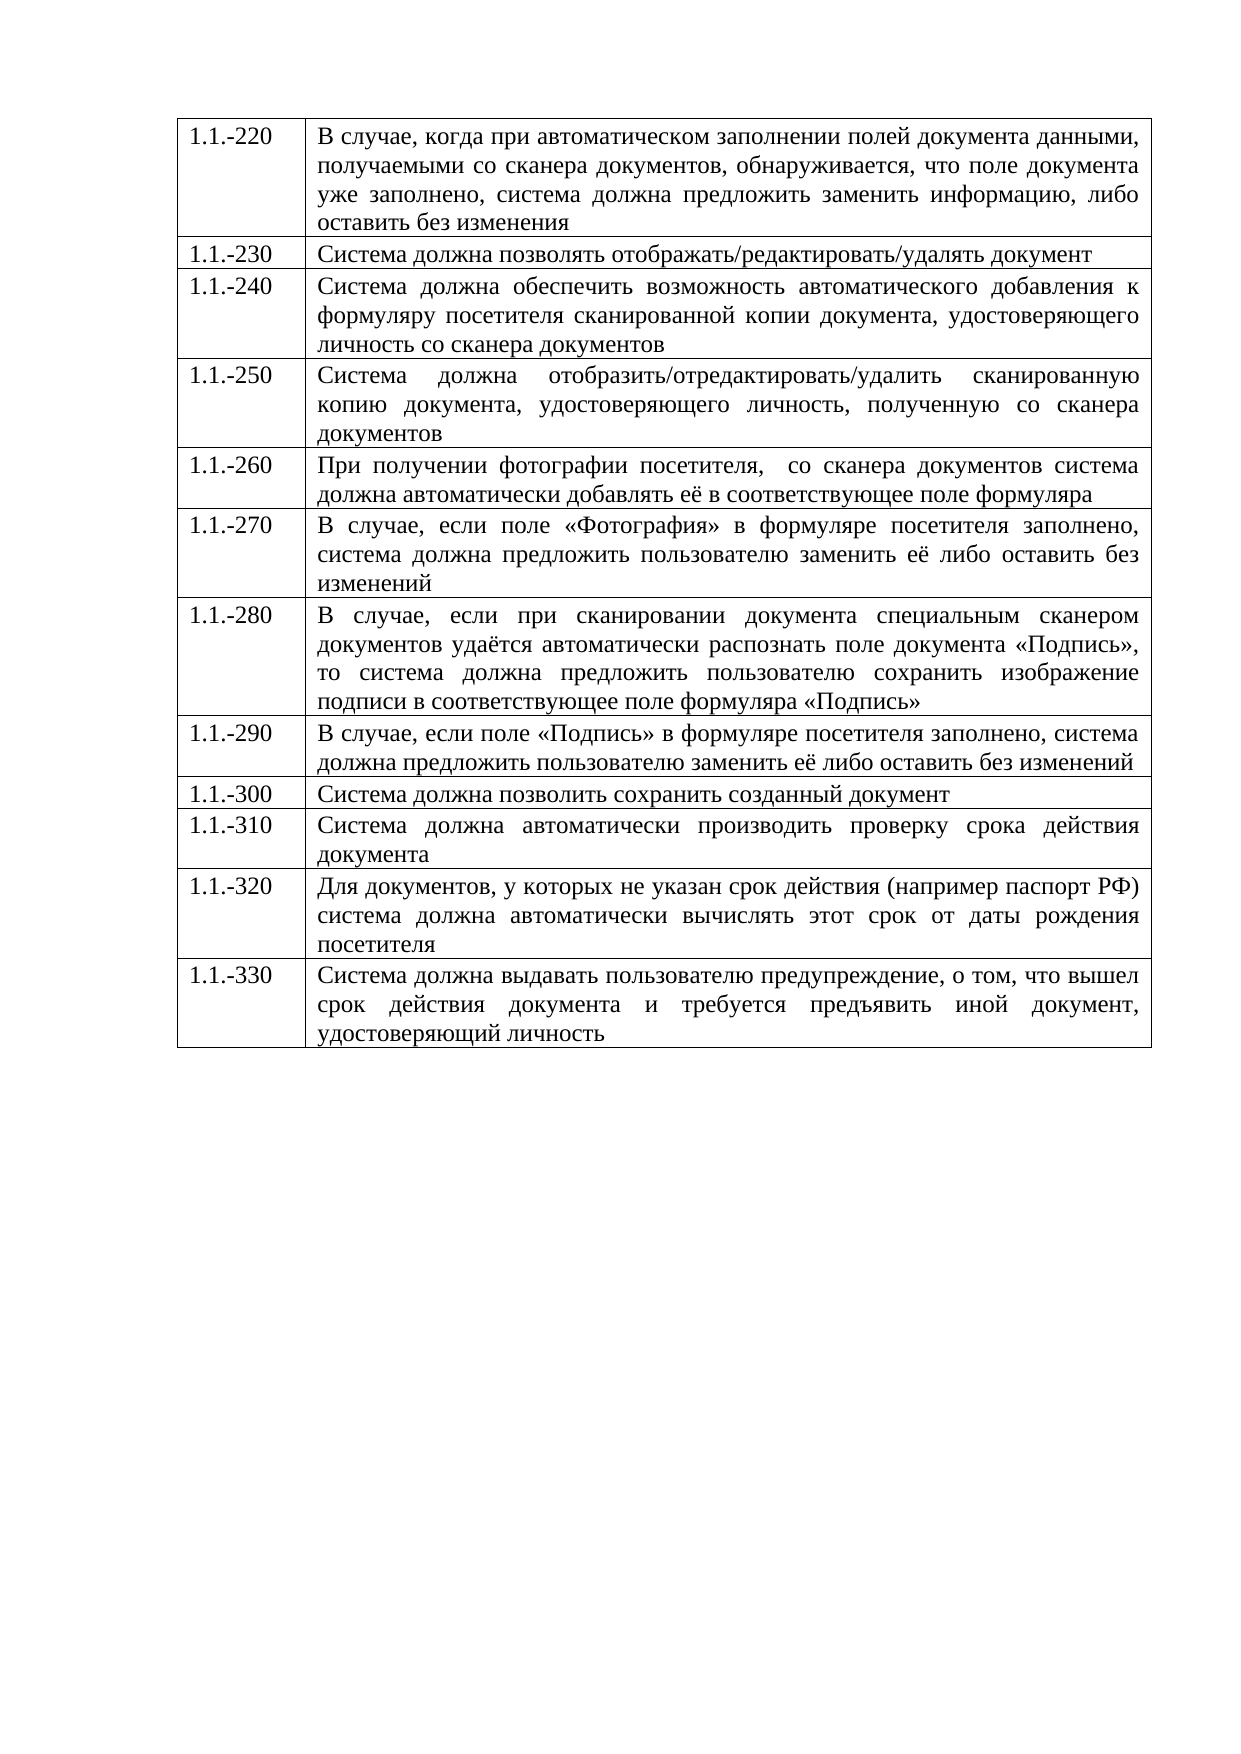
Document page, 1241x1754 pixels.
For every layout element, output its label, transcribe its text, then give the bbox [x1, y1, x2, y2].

table_cell Система должна обеспечить возможность автоматического добавления к формуляру посетителя сканированной копии документа, удостоверяющего личность со сканера документов [306, 269, 1151, 357]
table_cell Для документов, у которых не указан срок действия (например паспорт РФ) система должна автоматически вычислять этот срок от даты рождения посетителя [306, 869, 1151, 957]
table_cell В случае, если поле «Фотография» в формуляре посетителя заполнено, система должна предложить пользователю заменить её либо оставить без изменений [306, 509, 1151, 597]
table_cell 1.1.-260 [178, 448, 305, 507]
table_cell Система должна автоматически производить проверку срока действия документа [306, 809, 1151, 868]
table_cell 1.1.-290 [178, 716, 305, 776]
table_cell 1.1.-280 [178, 598, 305, 715]
table_cell 1.1.-330 [178, 959, 305, 1047]
table_cell 1.1.-310 [178, 809, 305, 868]
table_cell 1.1.-230 [178, 237, 305, 268]
table_cell 1.1.-270 [178, 509, 305, 597]
table_cell 1.1.-300 [178, 777, 305, 807]
table_cell В случае, если поле «Подпись» в формуляре посетителя заполнено, система должна предложить пользователю заменить её либо оставить без изменений [306, 716, 1151, 776]
table_cell В случае, когда при автоматическом заполнении полей документа данными, получаемыми со сканера документов, обнаруживается, что поле документа уже заполнено, система должна предложить заменить информацию, либо оставить без изменения [306, 119, 1151, 236]
table_cell Система должна отобразить/отредактировать/удалить сканированную копию документа, удостоверяющего личность, полученную со сканера документов [306, 359, 1151, 447]
table_cell 1.1.-320 [178, 869, 305, 957]
table_cell Система должна позволять отображать/редактировать/удалять документ [306, 237, 1151, 268]
table_cell В случае, если при сканировании документа специальным сканером документов удаётся автоматически распознать поле документа «Подпись», то система должна предложить пользователю сохранить изображение подписи в соответствующее поле формуляра «Подпись» [306, 598, 1151, 715]
table_cell 1.1.-240 [178, 269, 305, 357]
table_cell 1.1.-250 [178, 359, 305, 447]
table_cell При получении фотографии посетителя, со сканера документов система должна автоматически добавлять её в соответствующее поле формуляра [306, 448, 1151, 507]
table_cell 1.1.-220 [178, 119, 305, 236]
table_cell Система должна позволить сохранить созданный документ [306, 777, 1151, 807]
table_cell Система должна выдавать пользователю предупреждение, о том, что вышел срок действия документа и требуется предъявить иной документ, удостоверяющий личность [306, 959, 1151, 1047]
